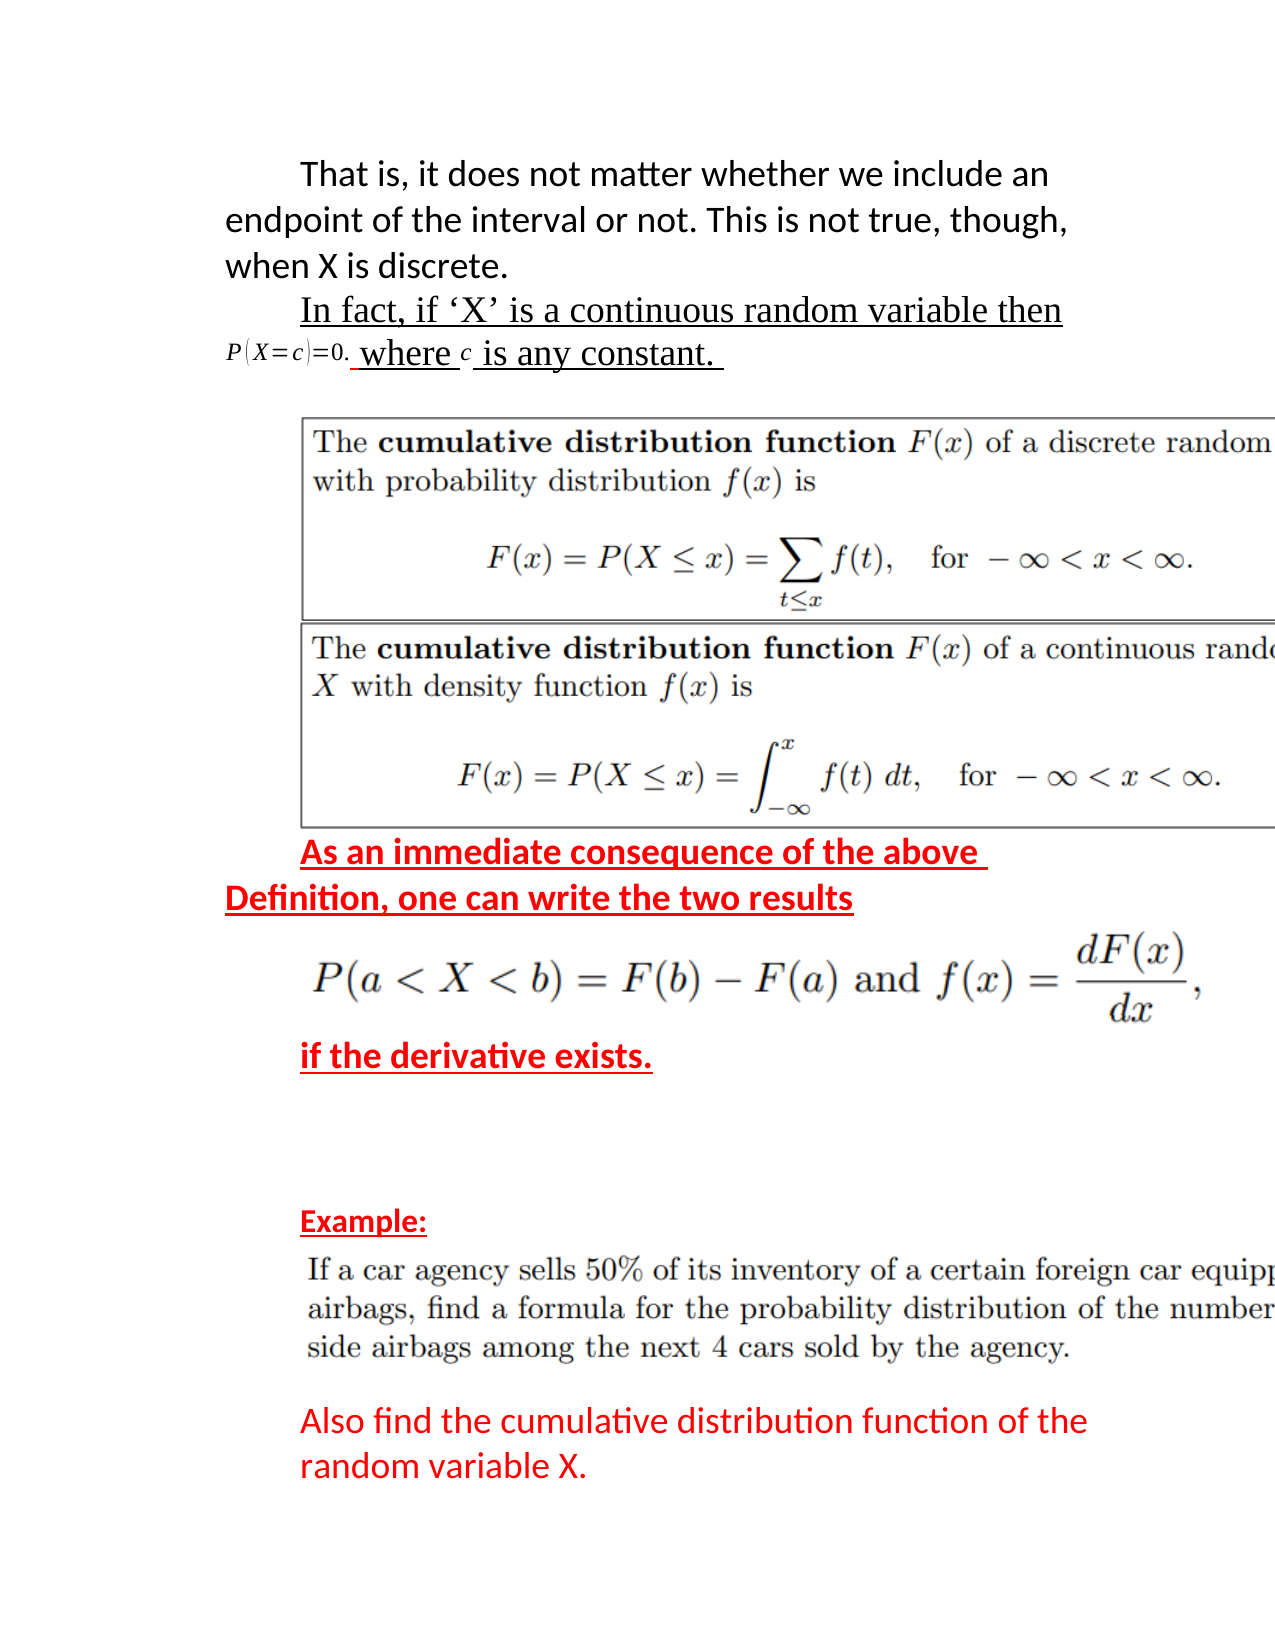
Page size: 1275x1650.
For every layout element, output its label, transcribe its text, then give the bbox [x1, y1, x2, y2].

picture [300, 416, 1275, 829]
picture [300, 920, 1214, 1033]
text if the derivative exists. [225, 1032, 1125, 1078]
text In fact, if ‘X’ is a continuous random variable then where is any constant. [225, 287, 1125, 374]
text As an immediate consequence of the above Definition, one can write the two results [225, 828, 1125, 920]
text Example: [225, 1200, 1125, 1241]
text Also find the cumulative distribution function of the random variable X. [300, 1397, 1125, 1488]
picture [300, 1241, 1275, 1369]
text That is, it does not matter whether we include an endpoint of the interval or not. This is not true, though, when X is discrete. [225, 150, 1125, 287]
